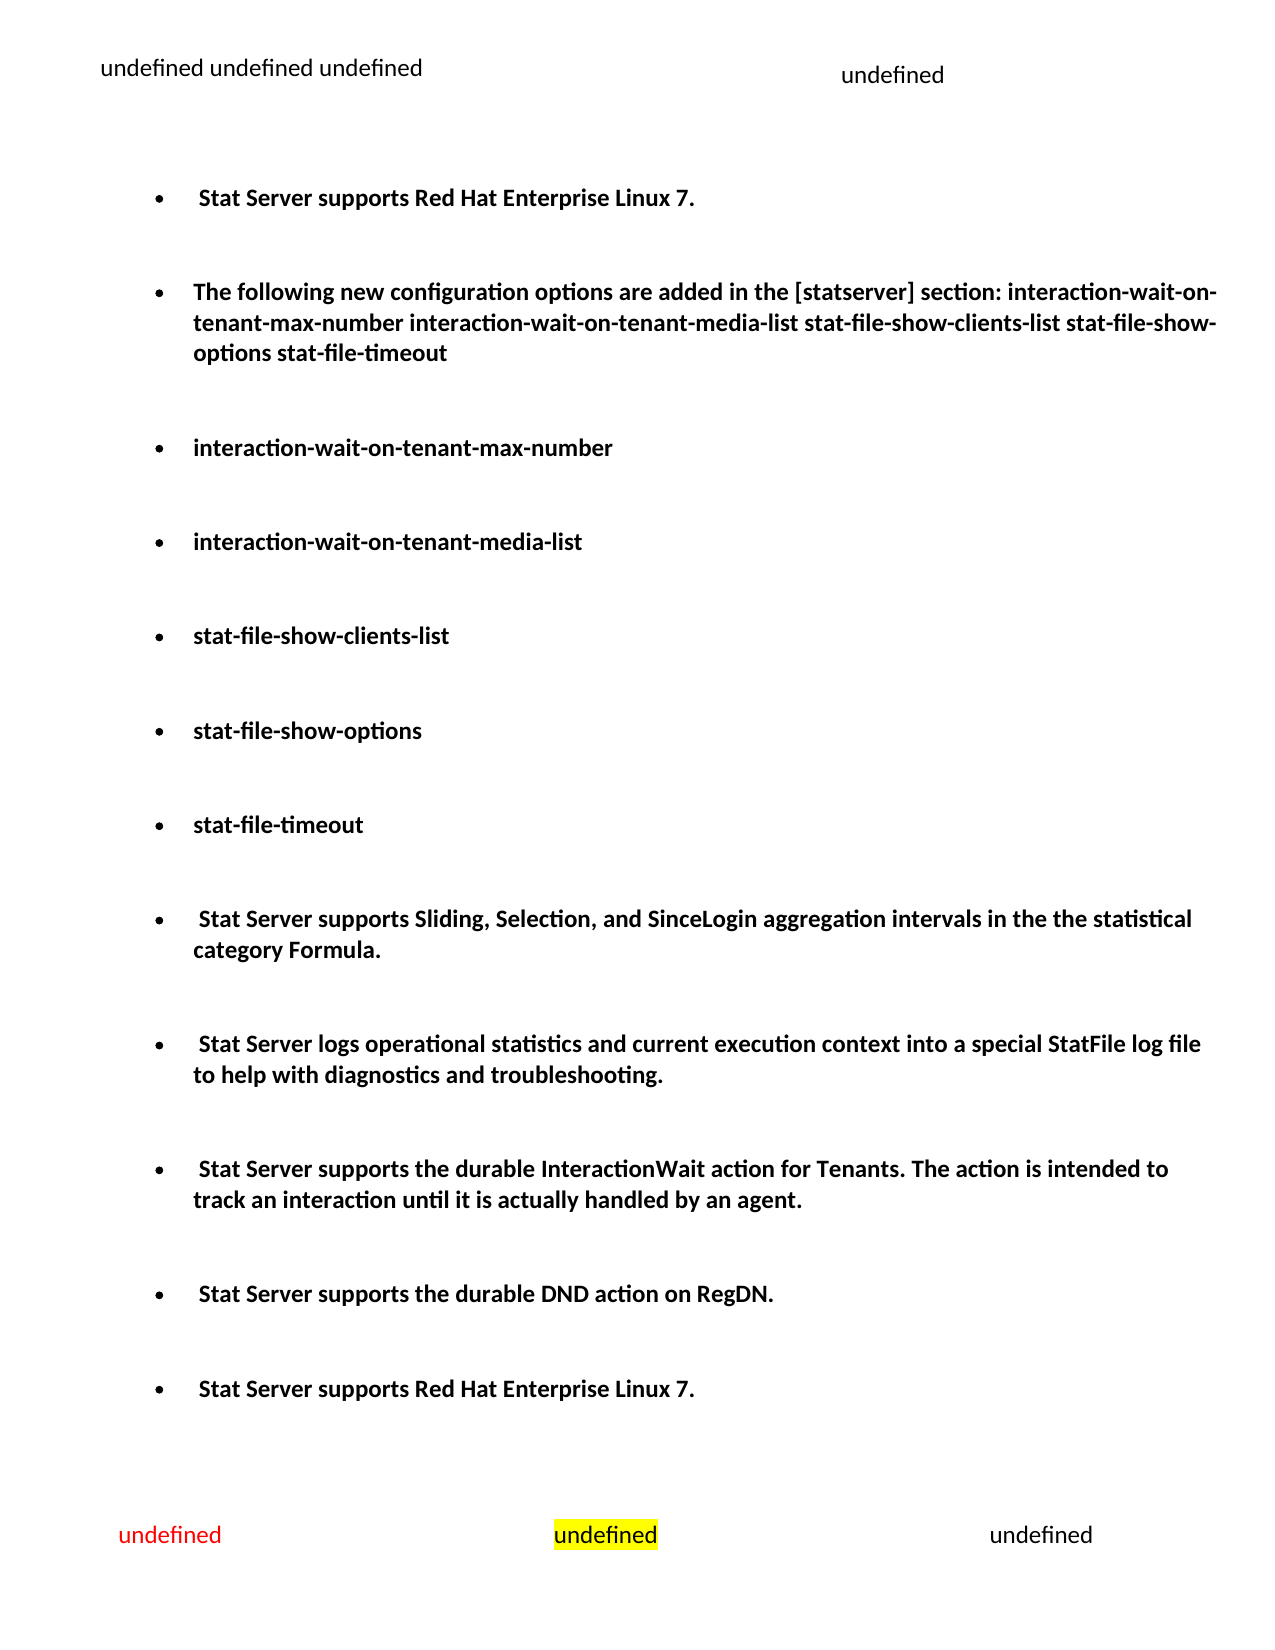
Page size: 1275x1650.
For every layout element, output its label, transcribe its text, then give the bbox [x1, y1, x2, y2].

list Stat Server supports the durable DND action on RegDN. [156, 1278, 1226, 1309]
list stat-file-show-clients-list [156, 621, 1226, 651]
list stat-file-show-options [156, 715, 1226, 745]
list interaction-wait-on-tenant-media-list [156, 526, 1226, 557]
list Stat Server supports Sliding, Selection, and SinceLogin aggregation intervals in the the statistical category Formula. [156, 904, 1226, 965]
list Stat Server supports Red Hat Enterprise Linux 7. [156, 1373, 1226, 1403]
list Stat Server logs operational statistics and current execution context into a special StatFile log file to help with diagnostics and troubleshooting. [156, 1028, 1226, 1089]
list Stat Server supports the durable InteractionWait action for Tenants. The action is intended to track an interaction until it is actually handled by an agent. [156, 1153, 1226, 1214]
list The following new configuration options are added in the [statserver] section: interaction-wait-on-tenant-max-number interaction-wait-on-tenant-media-list stat-file-show-clients-list stat-file-show-options stat-file-timeout [156, 276, 1226, 368]
list Stat Server supports Red Hat Enterprise Linux 7. [156, 182, 1226, 212]
list interaction-wait-on-tenant-max-number [156, 432, 1226, 462]
list stat-file-timeout [156, 809, 1226, 840]
